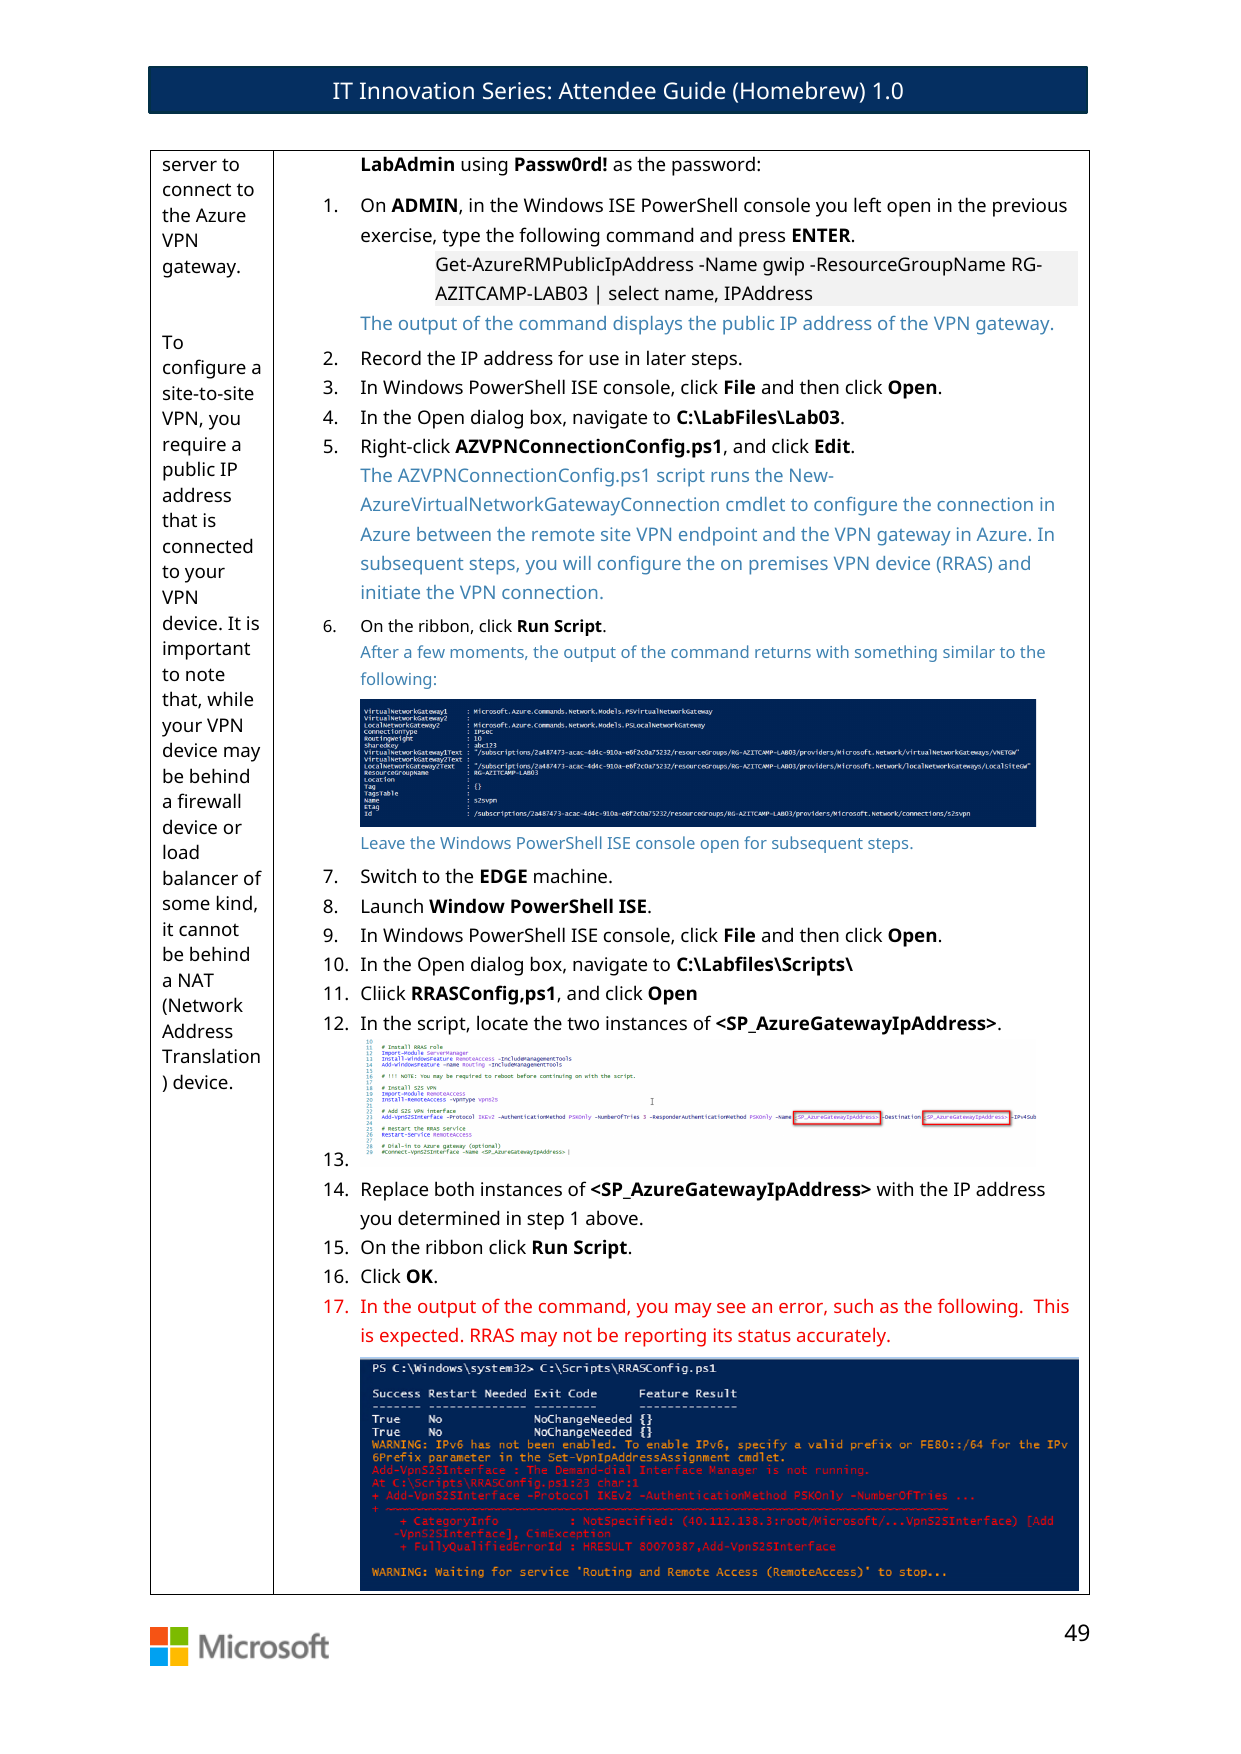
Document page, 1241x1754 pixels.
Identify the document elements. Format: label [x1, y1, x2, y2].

table_cell [274, 151, 1089, 1594]
picture [150, 1627, 330, 1666]
table_cell [151, 151, 273, 1594]
picture [360, 1357, 1079, 1591]
picture [360, 1039, 1037, 1167]
picture [360, 699, 1037, 827]
